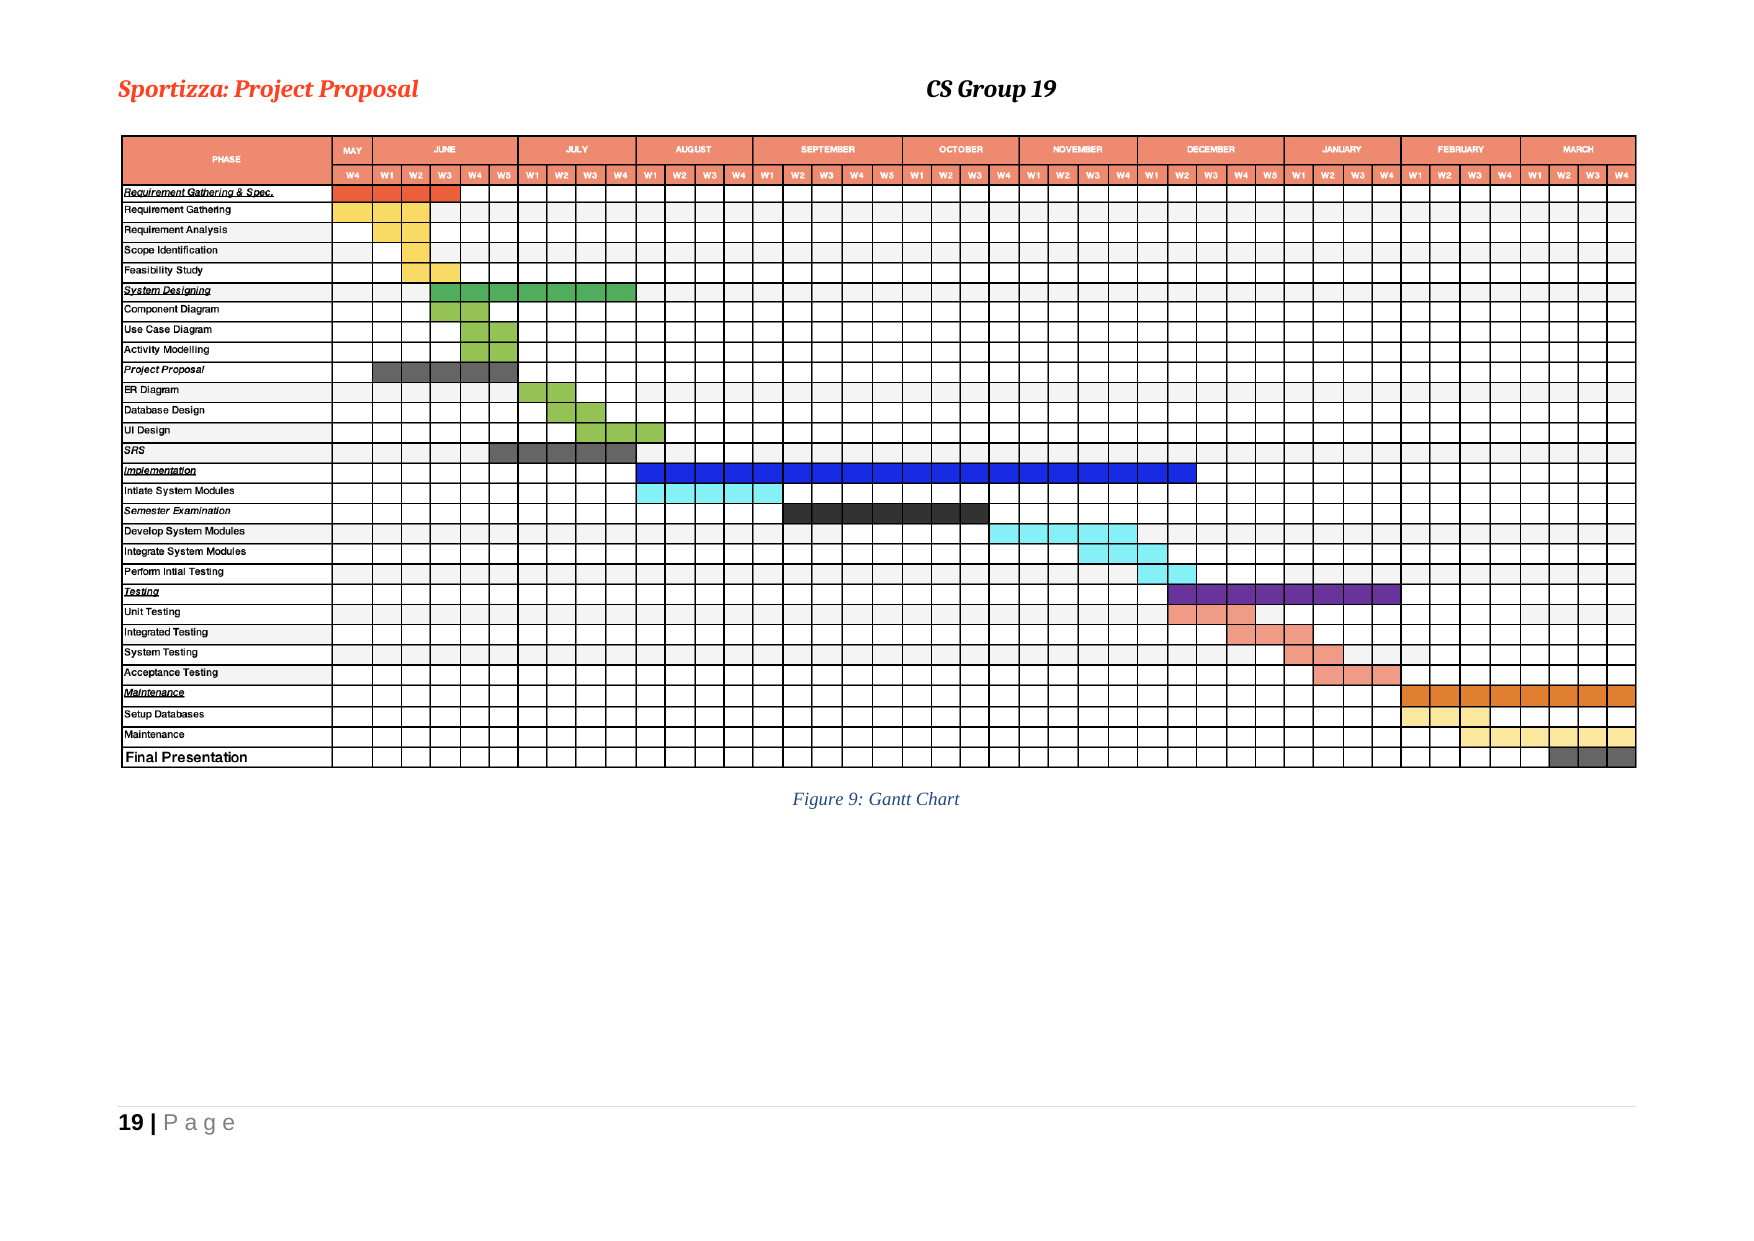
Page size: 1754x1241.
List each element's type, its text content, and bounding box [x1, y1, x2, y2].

text Figure 9: Gantt Chart [118, 788, 1636, 809]
picture [118, 132, 1638, 772]
